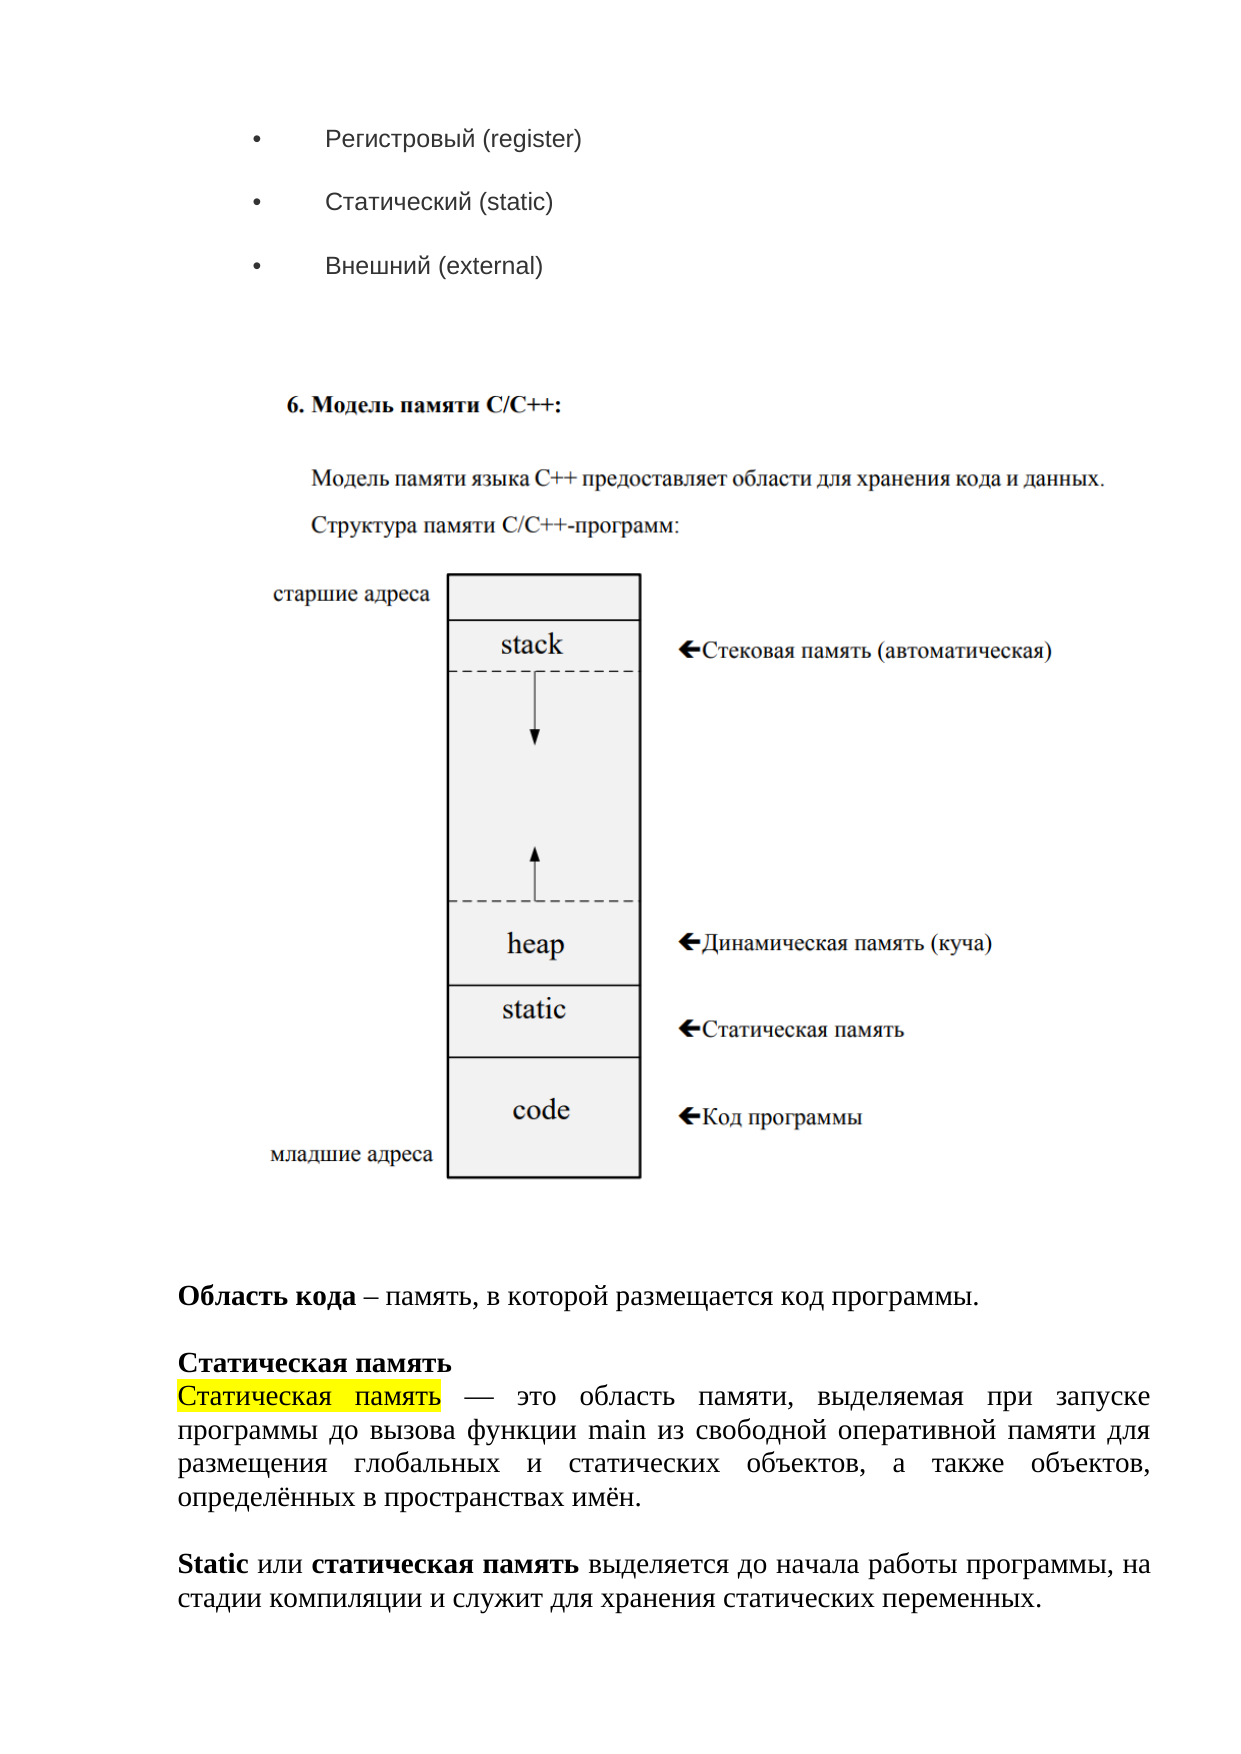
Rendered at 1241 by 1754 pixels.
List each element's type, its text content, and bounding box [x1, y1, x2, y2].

text Статическая память — это область памяти, выделяемая при запуске программы до вызова функции main из свободной оперативной памяти для размещения глобальных и статических объектов, а также объектов, определённых в пространствах имён. [177, 1378, 1152, 1513]
text • Регистровый (register) [252, 118, 1152, 152]
text Статическая память [177, 1345, 1152, 1378]
text • Статический (static) [252, 182, 1152, 216]
text Static или статическая память выделяется до начала работы программы, на стадии компиляции и служит для хранения статических переменных. [177, 1546, 1152, 1613]
text Область кода – память, в которой размещается код программы. [177, 1278, 1152, 1311]
text • Внешний (external) [252, 245, 1152, 279]
picture [177, 342, 1152, 1211]
